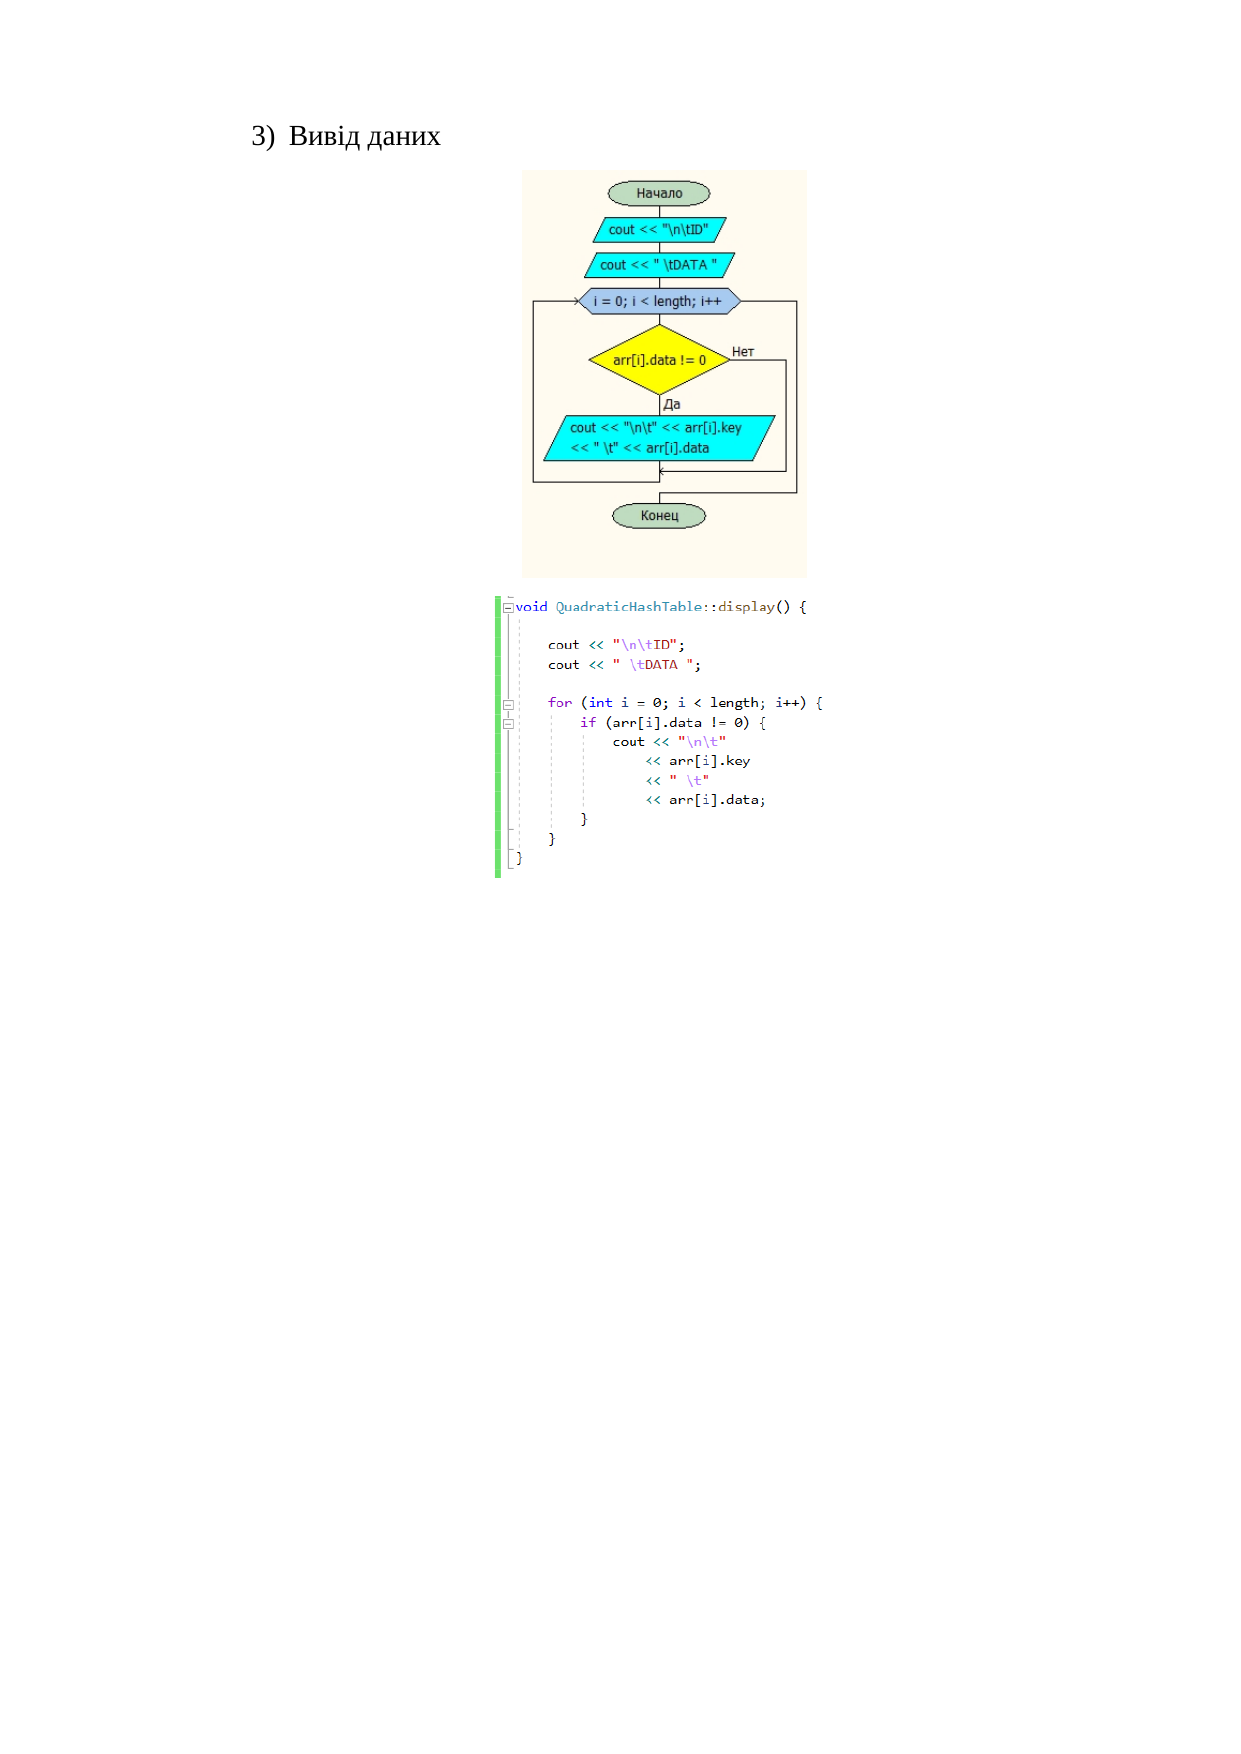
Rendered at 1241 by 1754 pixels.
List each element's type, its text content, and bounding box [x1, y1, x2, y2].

list Вивід даних [251, 118, 1152, 152]
picture [522, 170, 807, 578]
picture [486, 596, 843, 878]
